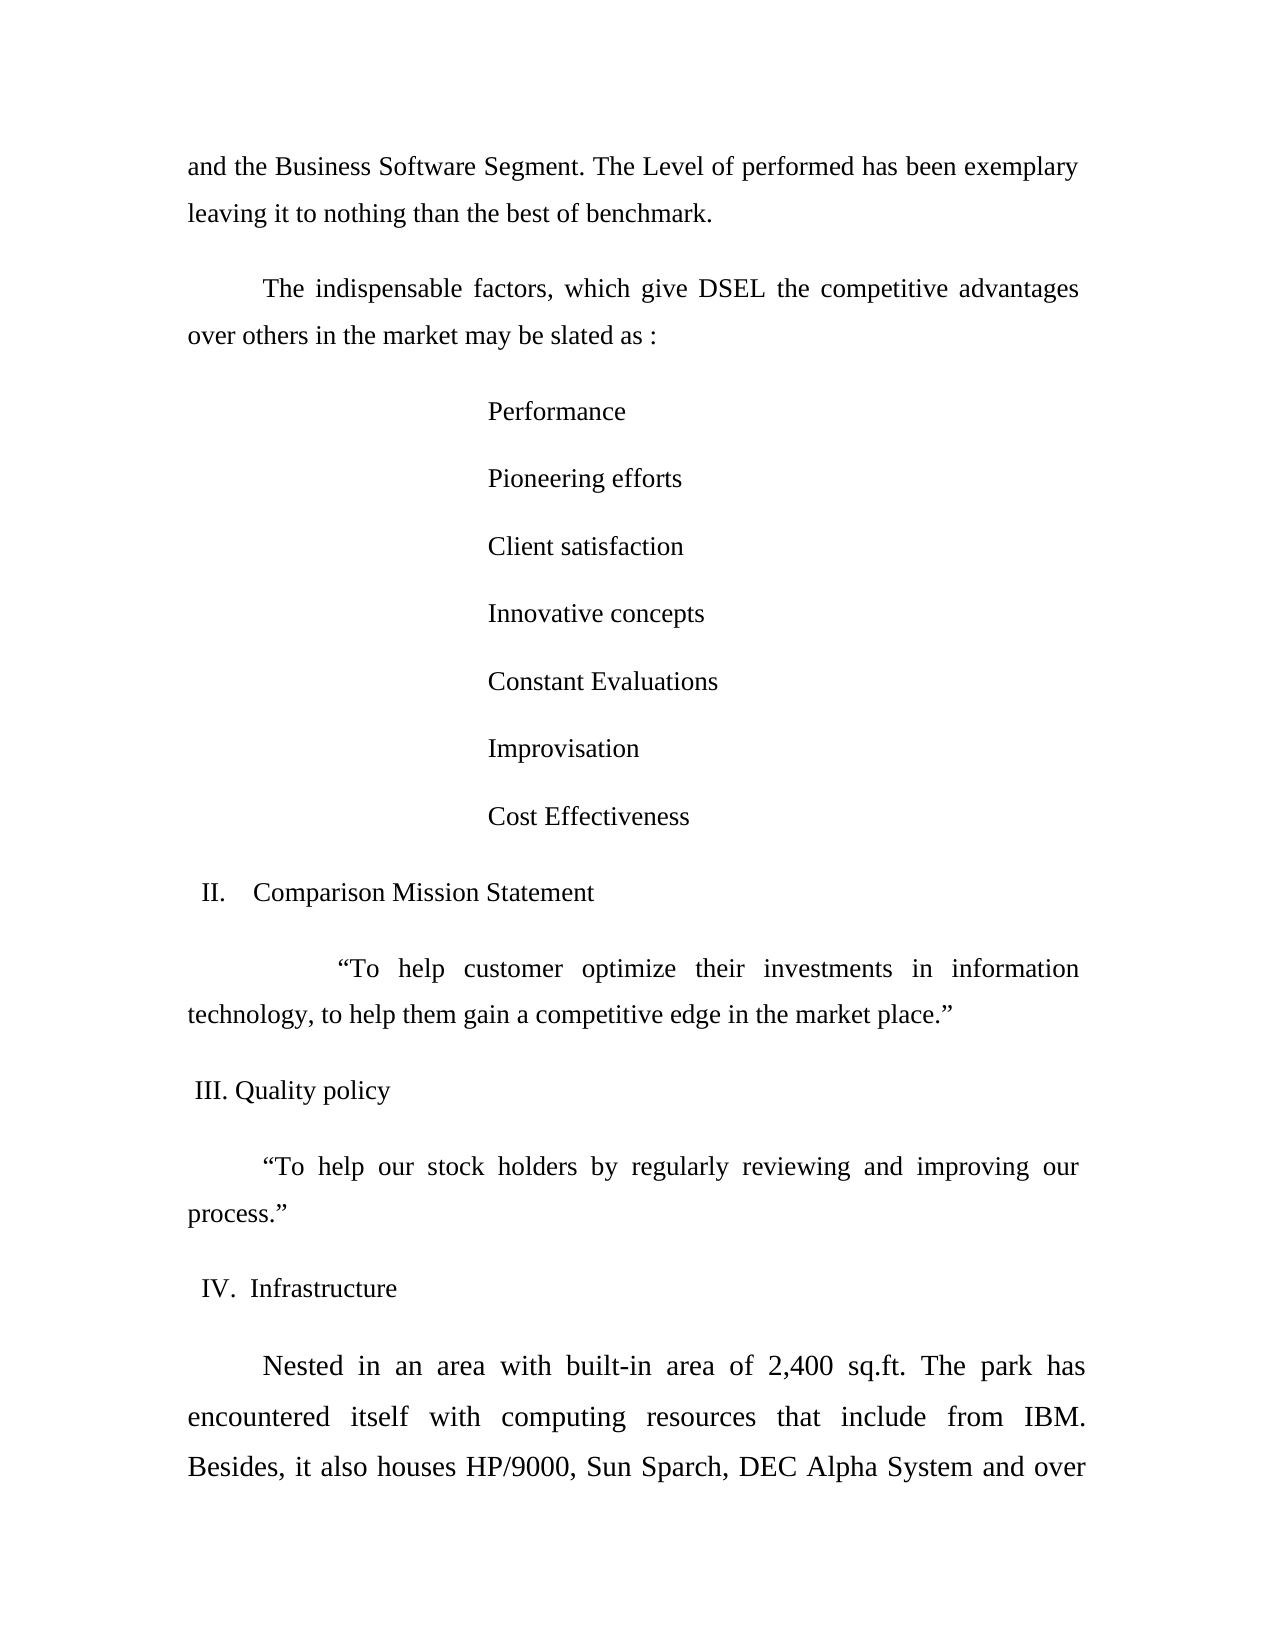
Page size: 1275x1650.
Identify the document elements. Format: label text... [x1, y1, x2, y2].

text  Cost Effectiveness [412, 800, 1080, 831]
text  Constant Evaluations [412, 665, 1080, 696]
text IV. Infrastructure [187, 1272, 1080, 1304]
text “To help our stock holders by regularly reviewing and improving our process.” [187, 1150, 1080, 1228]
text  Improvisation [412, 732, 1080, 764]
text  Client satisfaction [412, 530, 1080, 561]
text “To help customer optimize their investments in information technology, to help them gain a competitive edge in the market place.” [187, 952, 1080, 1029]
text The indispensable factors, which give DSEL the competitive advantages over others in the market may be slated as : [187, 272, 1080, 350]
text  Innovative concepts [412, 597, 1080, 629]
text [187, 150, 1080, 228]
text  Performance [412, 395, 1080, 426]
text  Pioneering efforts [412, 462, 1080, 494]
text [187, 1348, 1087, 1482]
text II. Comparison Statement [187, 876, 1080, 907]
text III. Quality policy [187, 1074, 1080, 1105]
